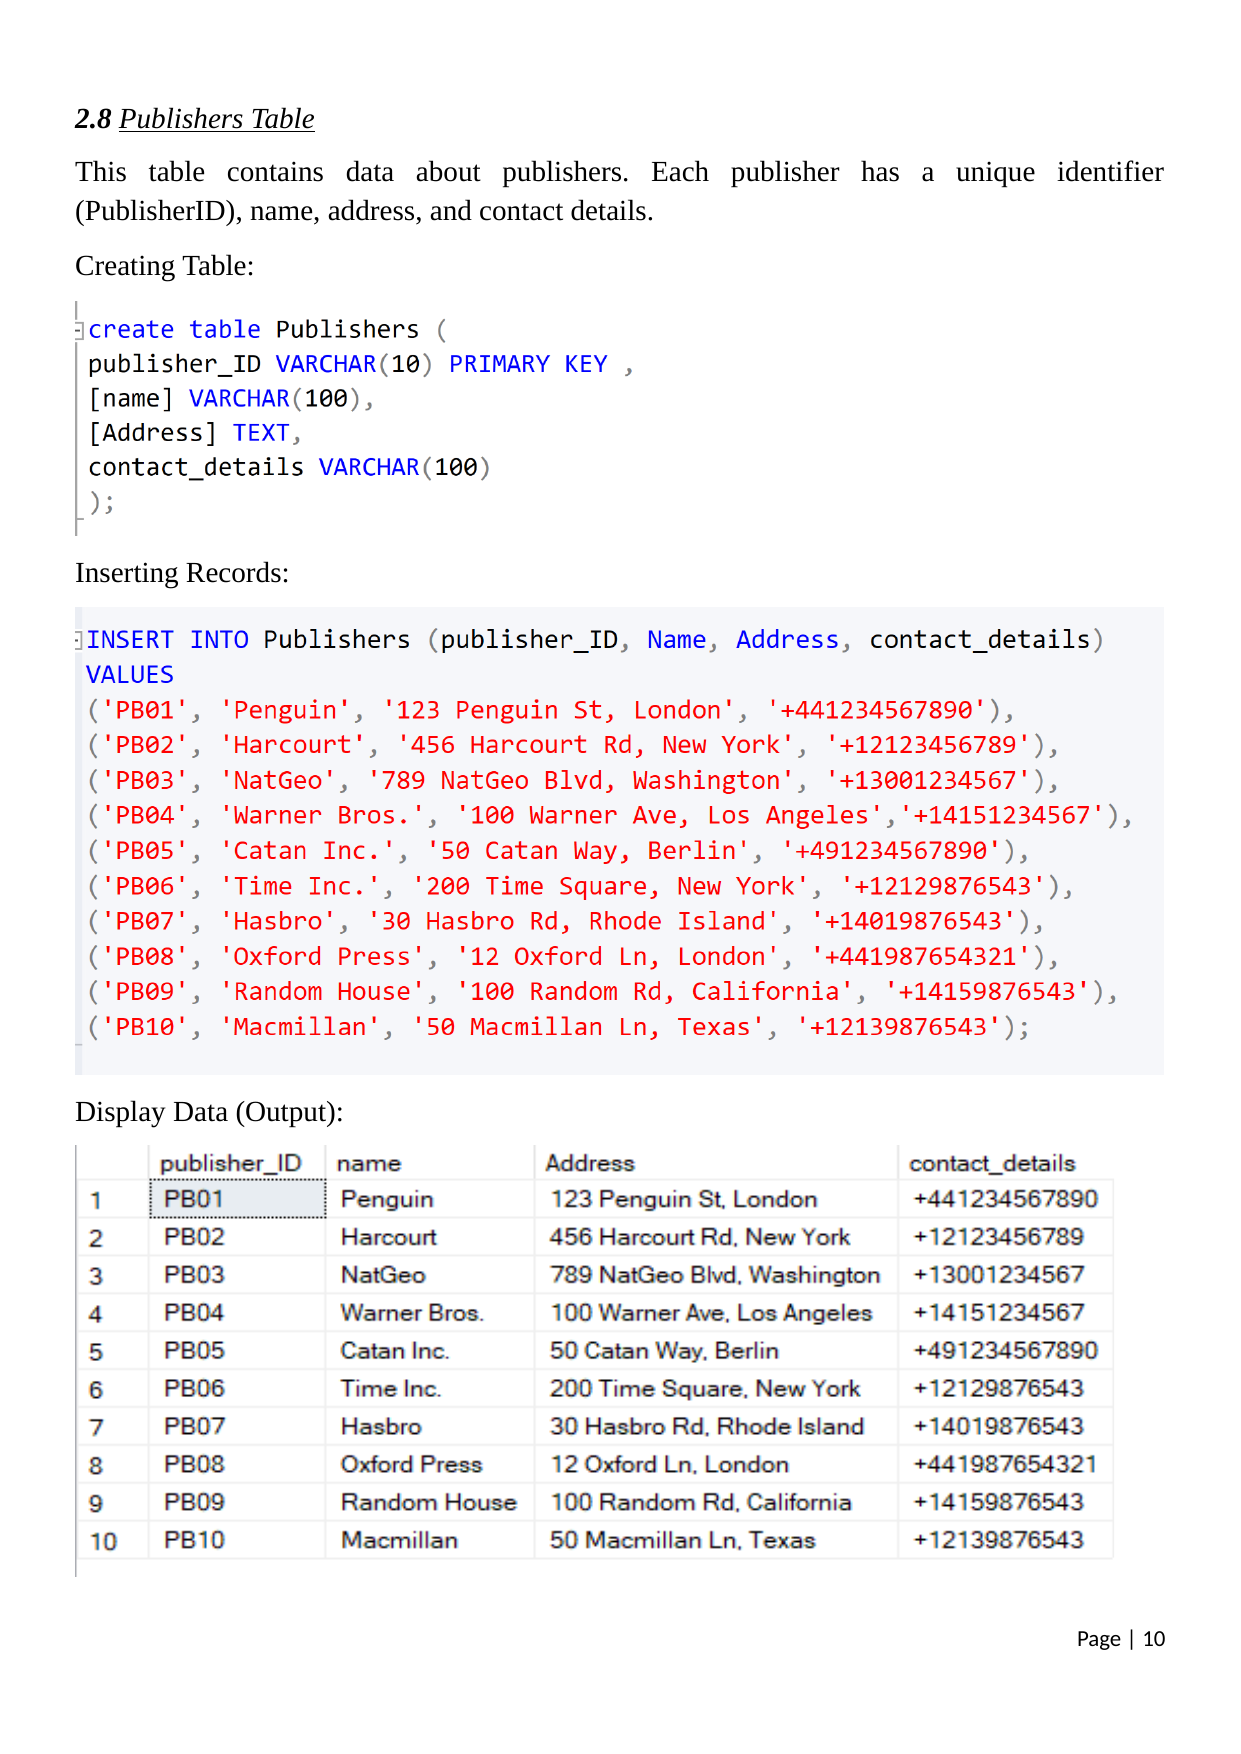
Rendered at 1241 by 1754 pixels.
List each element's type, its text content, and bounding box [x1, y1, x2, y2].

text 2.8 Publishers Table [75, 102, 1165, 135]
text Inserting Records: [75, 555, 1165, 588]
picture [75, 607, 1164, 1075]
text Display Data (Output): [75, 1094, 1165, 1127]
picture [75, 301, 650, 536]
picture [75, 1145, 1115, 1577]
text This table contains data about publishers. Each publisher has a unique identifier (PublisherID), name, address, and contact details. [75, 154, 1165, 226]
text Creating Table: [75, 248, 1165, 282]
